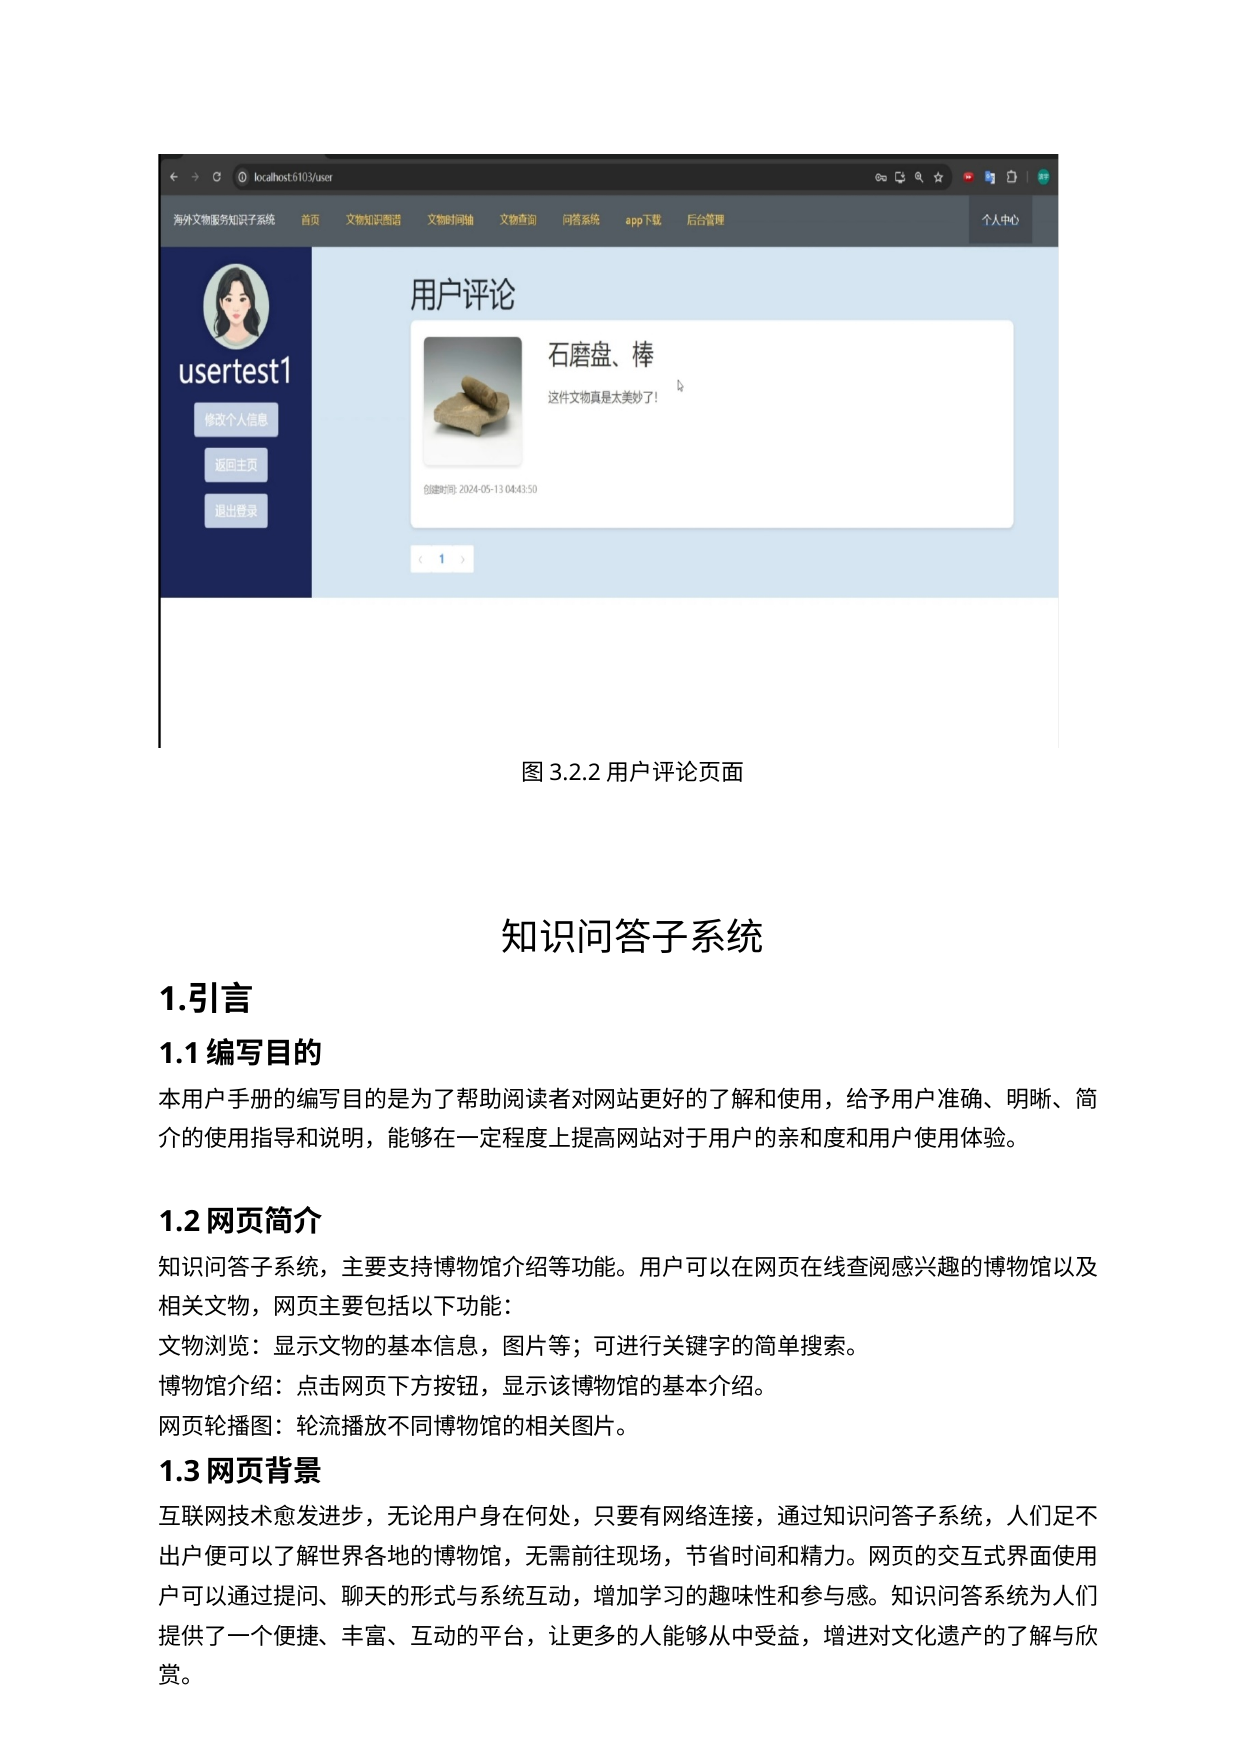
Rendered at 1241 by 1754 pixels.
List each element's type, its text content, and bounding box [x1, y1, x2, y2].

text 1.引言 [158, 972, 1107, 1020]
text 网页轮播图：轮流播放不同博物馆的相关图片。 [158, 1408, 1107, 1441]
text 文物浏览：显示文物的基本信息，图片等；可进行关键字的简单搜索。 [158, 1328, 1107, 1361]
text 互联网技术愈发进步，无论用户身在何处，只要有网络连接，通过知识问答子系统，人们足不出户便可以了解世界各地的博物馆，无需前往现场，节省时间和精力。网页的交互式界面使用户可以通过提问、聊天的形式与系统互动，增加学习的趣味性和参与感。知识问答系统为人们提供了一个便捷、丰富、互动的平台，让更多的人能够从中受益，增进对文化遗产的了解与欣赏。 [158, 1498, 1107, 1691]
text 1.3网页背景 [158, 1447, 1107, 1490]
text 知识问答子系统 [158, 906, 1107, 961]
text 1.1编写目的 [158, 1030, 1107, 1072]
text 图 3.2.2 用户评论页面 [158, 754, 1107, 787]
text 本用户手册的编写目的是为了帮助阅读者对网站更好的了解和使用，给予用户准确、明晰、简介的使用指导和说明，能够在一定程度上提高网站对于用户的亲和度和用户使用体验。 [158, 1081, 1107, 1153]
picture [158, 154, 1059, 748]
text 知识问答子系统，主要支持博物馆介绍等功能。用户可以在网页在线查阅感兴趣的博物馆以及相关文物，网页主要包括以下功能： [158, 1248, 1107, 1321]
text 博物馆介绍：点击网页下方按钮，显示该博物馆的基本介绍。 [158, 1368, 1107, 1401]
text 1.2网页简介 [158, 1198, 1107, 1240]
